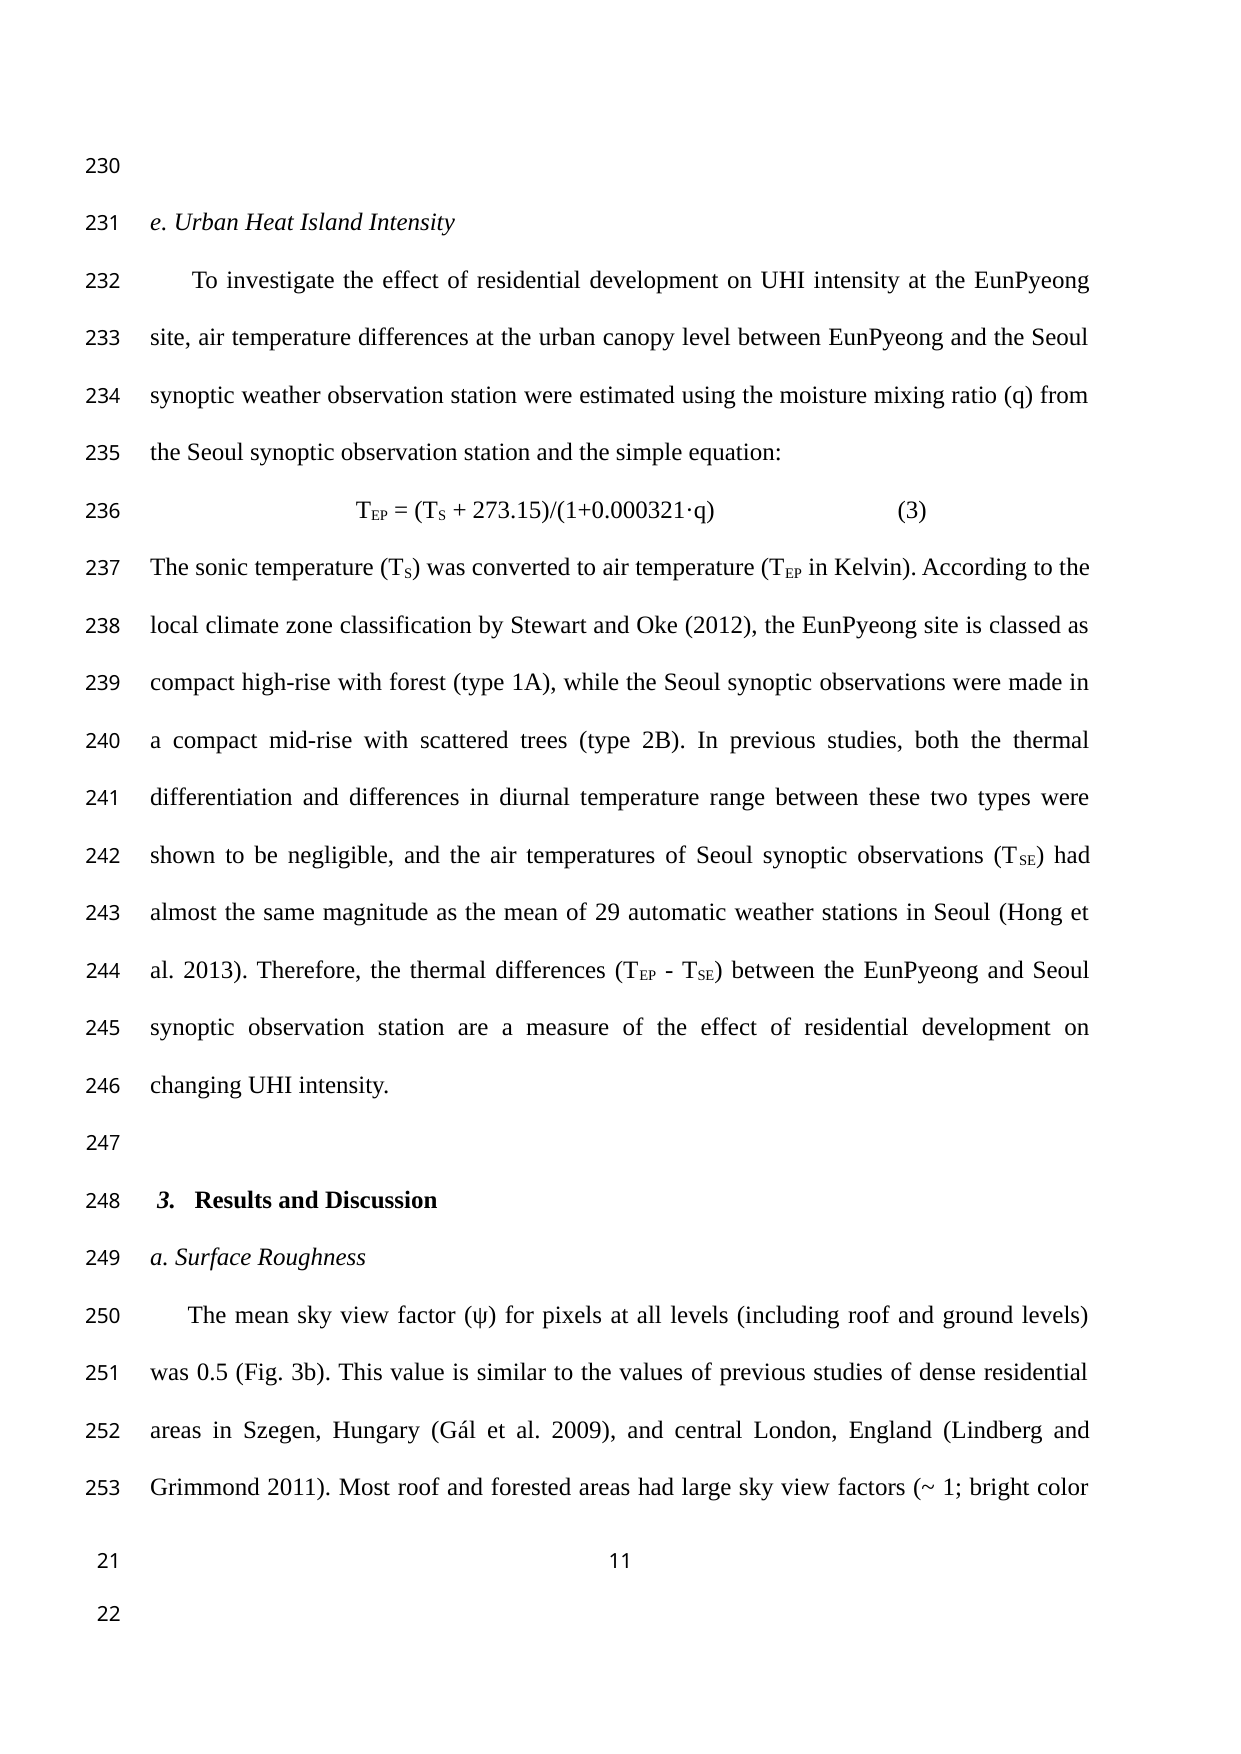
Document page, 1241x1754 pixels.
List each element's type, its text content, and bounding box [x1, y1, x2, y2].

text TEP = (TS + 273.15)/(1+0.000321·q) (3) [150, 495, 1090, 524]
text To investigate the effect of residential development on UHI intensity at the EunPyeong site, air temperature differences at the urban canopy level between EunPyeong and the Seoul synoptic weather observation station were estimated using the moisture mixing ratio (q) from the Seoul synoptic observation station and the simple equation: [150, 265, 1090, 466]
text a. Surface Roughness [150, 1242, 1090, 1271]
list Results and Discussion [157, 1185, 1090, 1214]
text The sonic temperature (TS) was converted to air temperature (TEP in Kelvin). According to the local climate zone classification by Stewart and Oke (2012), the EunPyeong site is classed as compact high-rise with forest (type 1A), while the Seoul synoptic observations were made in a compact mid-rise with scattered trees (type 2B). In previous studies, both the thermal differentiation and differences in diurnal temperature range between these two types were shown to be negligible, and the air temperatures of Seoul synoptic observations (TSE) had almost the same magnitude as the mean of 29 automatic weather stations in Seoul (Hong et al. 2013). Therefore, the thermal differences (TEP - TSE) between the EunPyeong and Seoul synoptic observation station are a measure of the effect of residential development on changing UHI intensity. [150, 552, 1090, 1099]
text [150, 1300, 1090, 1501]
text e. Urban Heat Island Intensity [150, 207, 1090, 236]
